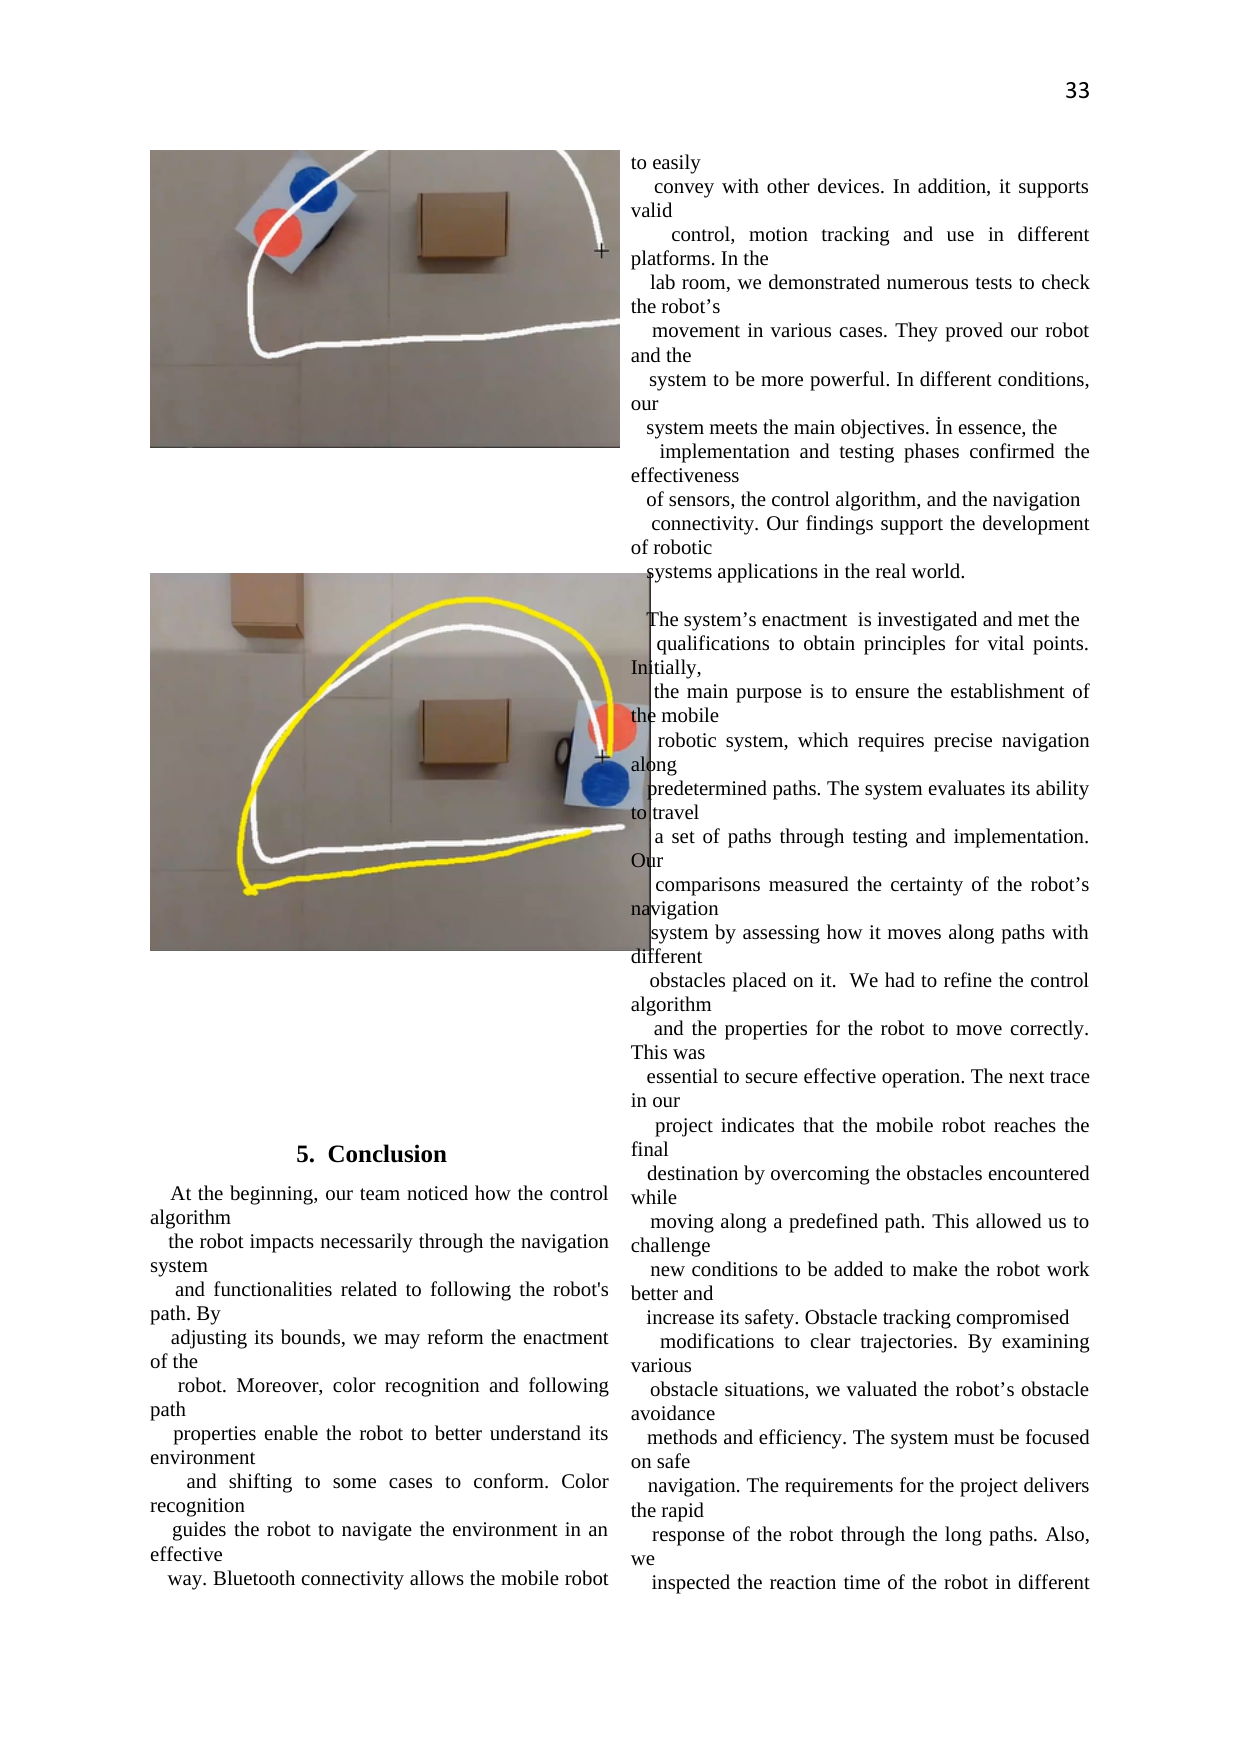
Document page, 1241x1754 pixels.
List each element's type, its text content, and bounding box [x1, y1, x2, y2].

text predetermined paths. The system evaluates its ability to travel [651, 776, 1090, 824]
text and the properties for the robot to move correctly. This was [631, 1016, 1090, 1064]
text The system’s enactment is investigated and met the [651, 607, 1090, 631]
text systems applications in the real world. [631, 559, 1090, 583]
subtitle 5. Conclusion [150, 1139, 609, 1168]
text the robot impacts necessarily through the navigation system [150, 1229, 609, 1277]
text and functionalities related to following the robot's path. By [150, 1277, 609, 1325]
text methods and efficiency. The system must be focused on safe [631, 1425, 1090, 1473]
text and shifting to some cases to conform. Color recognition [150, 1469, 609, 1517]
text system meets the main objectives. İn essence, the [631, 415, 1090, 439]
text convey with other devices. In addition, it supports valid [631, 174, 1090, 222]
text adjusting its bounds, we may reform the enactment of the [150, 1325, 609, 1373]
text new conditions to be added to make the robot work better and [631, 1257, 1090, 1305]
text connectivity. Our findings support the development of robotic [631, 511, 1090, 559]
text way. Bluetooth connectivity allows the mobile robot to easily [150, 1566, 609, 1589]
text lab room, we demonstrated numerous tests to check the robot’s [631, 270, 1090, 318]
text obstacles placed on it. We had to refine the control algorithm [631, 968, 1090, 1016]
text destination by overcoming the obstacles encountered while [631, 1161, 1090, 1209]
text obstacle situations, we valuated the robot’s obstacle avoidance [631, 1377, 1090, 1425]
text response of the robot through the long paths. Also, we [631, 1522, 1090, 1570]
text the main purpose is to ensure the establishment of the mobile [651, 679, 1090, 727]
text moving along a predefined path. This allowed us to challenge [631, 1209, 1090, 1257]
picture [150, 573, 651, 951]
picture [150, 150, 620, 448]
text robot. Moreover, color recognition and following path [150, 1373, 609, 1421]
text modifications to clear trajectories. By examining various [631, 1329, 1090, 1377]
text a set of paths through testing and implementation. Our [651, 824, 1090, 872]
text system by assessing how it moves along paths with different [631, 920, 1090, 968]
text implementation and testing phases confirmed the effectiveness [631, 439, 1090, 487]
text inspected the reaction time of the robot in different activities. [631, 1570, 1090, 1594]
text properties enable the robot to better understand its environment [150, 1421, 609, 1469]
text qualifications to obtain principles for vital points. Initially, [651, 631, 1090, 679]
text robotic system, which requires precise navigation along [651, 727, 1090, 776]
text comparisons measured the certainty of the robot’s navigation [651, 872, 1090, 920]
text guides the robot to navigate the environment in an effective [150, 1517, 609, 1566]
text navigation. The requirements for the project delivers the rapid [631, 1473, 1090, 1522]
text increase its safety. Obstacle tracking compromised [631, 1305, 1090, 1329]
text essential to secure effective operation. The next trace in our [631, 1064, 1090, 1112]
text movement in various cases. They proved our robot and the [631, 318, 1090, 367]
text At the beginning, our team noticed how the control algorithm [150, 1181, 609, 1229]
text way. Bluetooth connectivity allows the mobile robot to easily [631, 150, 1090, 174]
text of sensors, the control algorithm, and the navigation [631, 487, 1090, 511]
text system to be more powerful. In different conditions, our [631, 367, 1090, 415]
text project indicates that the mobile robot reaches the final [631, 1112, 1090, 1161]
text control, motion tracking and use in different platforms. In the [631, 222, 1090, 270]
